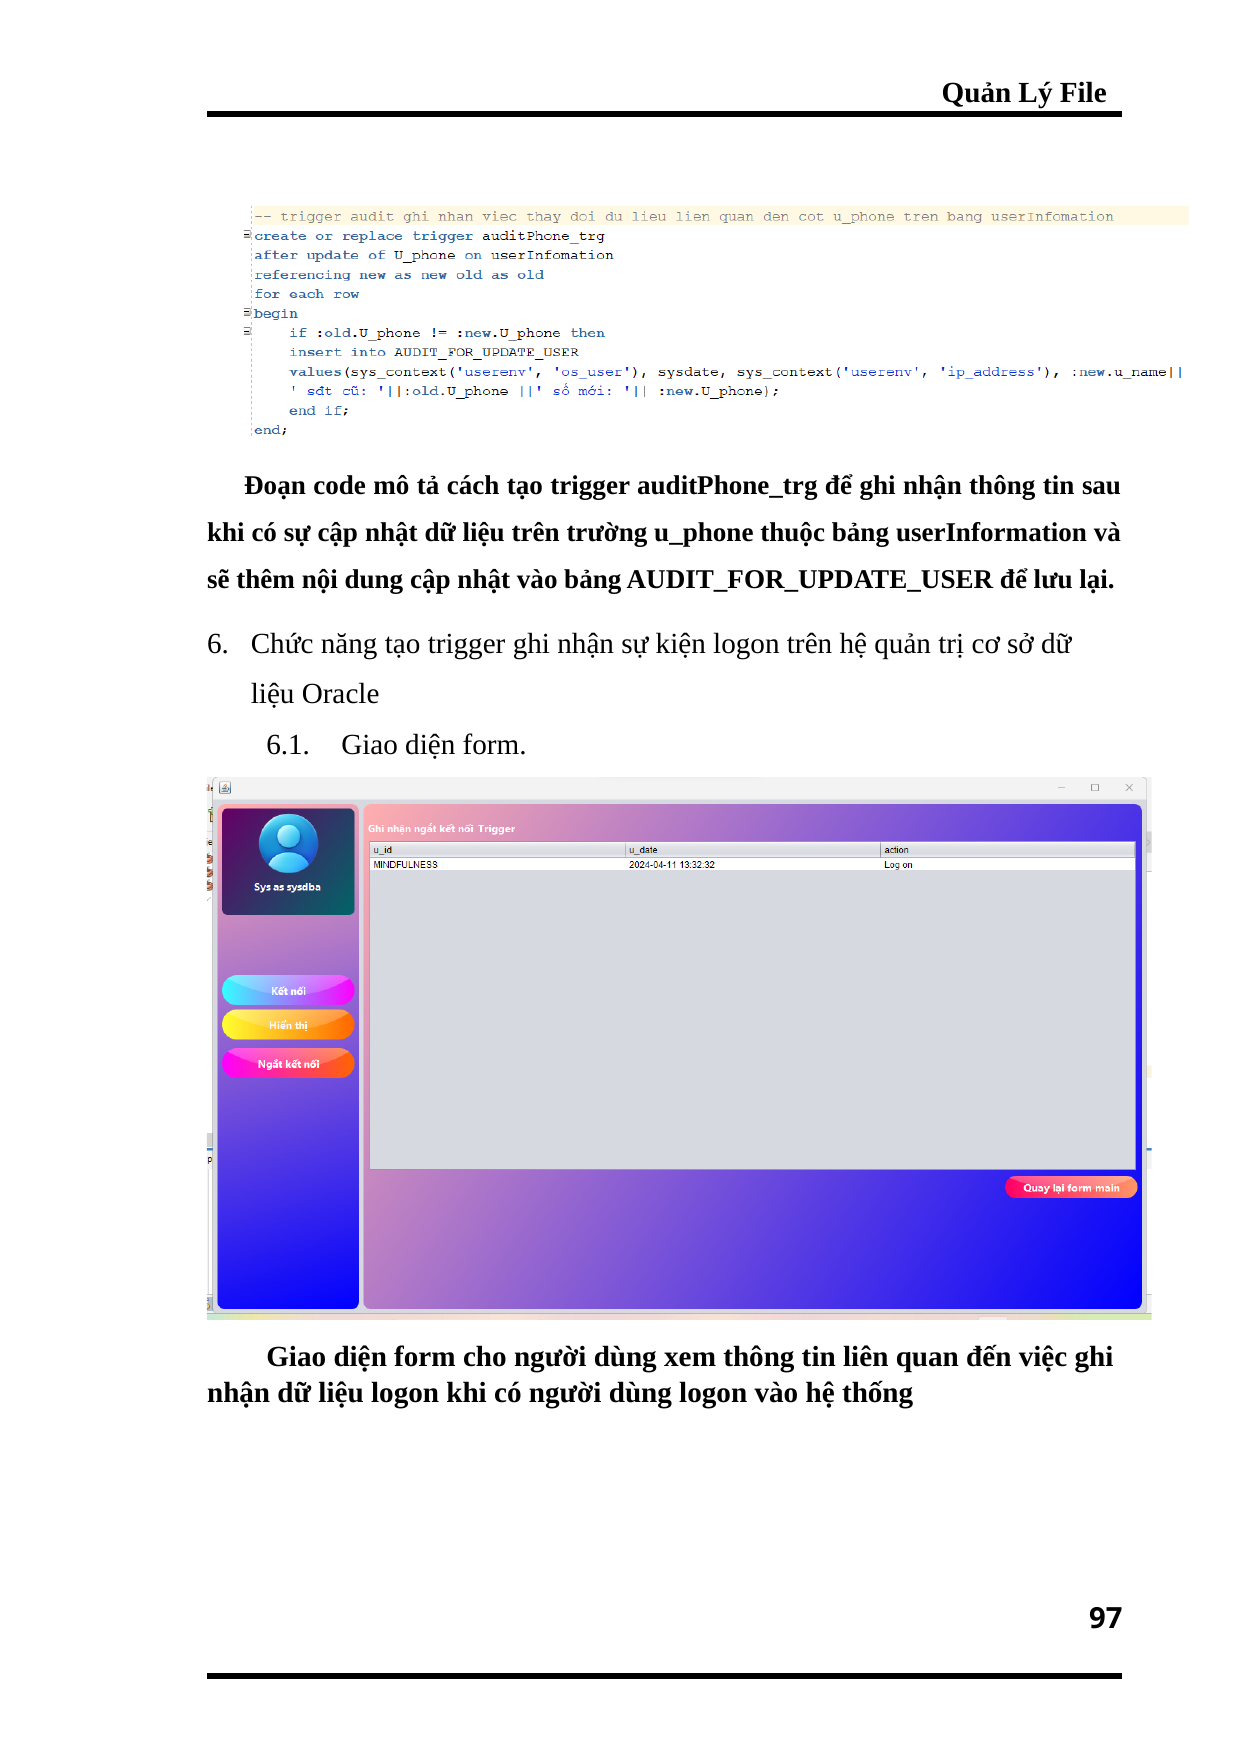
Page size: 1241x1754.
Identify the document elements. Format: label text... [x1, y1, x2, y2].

subtitle Chức năng tạo trigger ghi nhận sự kiện logon trên hệ quản trị cơ sở dữ liệu Oracle [207, 626, 1122, 710]
subtitle Giao diện form. [266, 727, 1122, 760]
picture [206, 777, 1152, 1320]
picture [243, 206, 1189, 438]
text Đoạn code mô tả cách tạo trigger auditPhone_trg để ghi nhận thông tin sau khi có sự cập nhật dữ liệu trên trường u_phone thuộc bảng userInformation và sẽ thêm nội dung cập nhật vào bảng AUDIT_FOR_UPDATE_USER để lưu lại. [207, 469, 1122, 594]
text Giao diện form cho người dùng xem thông tin liên quan đến việc ghi nhận dữ liệu logon khi có người dùng logon vào hệ thống [207, 1339, 1122, 1408]
